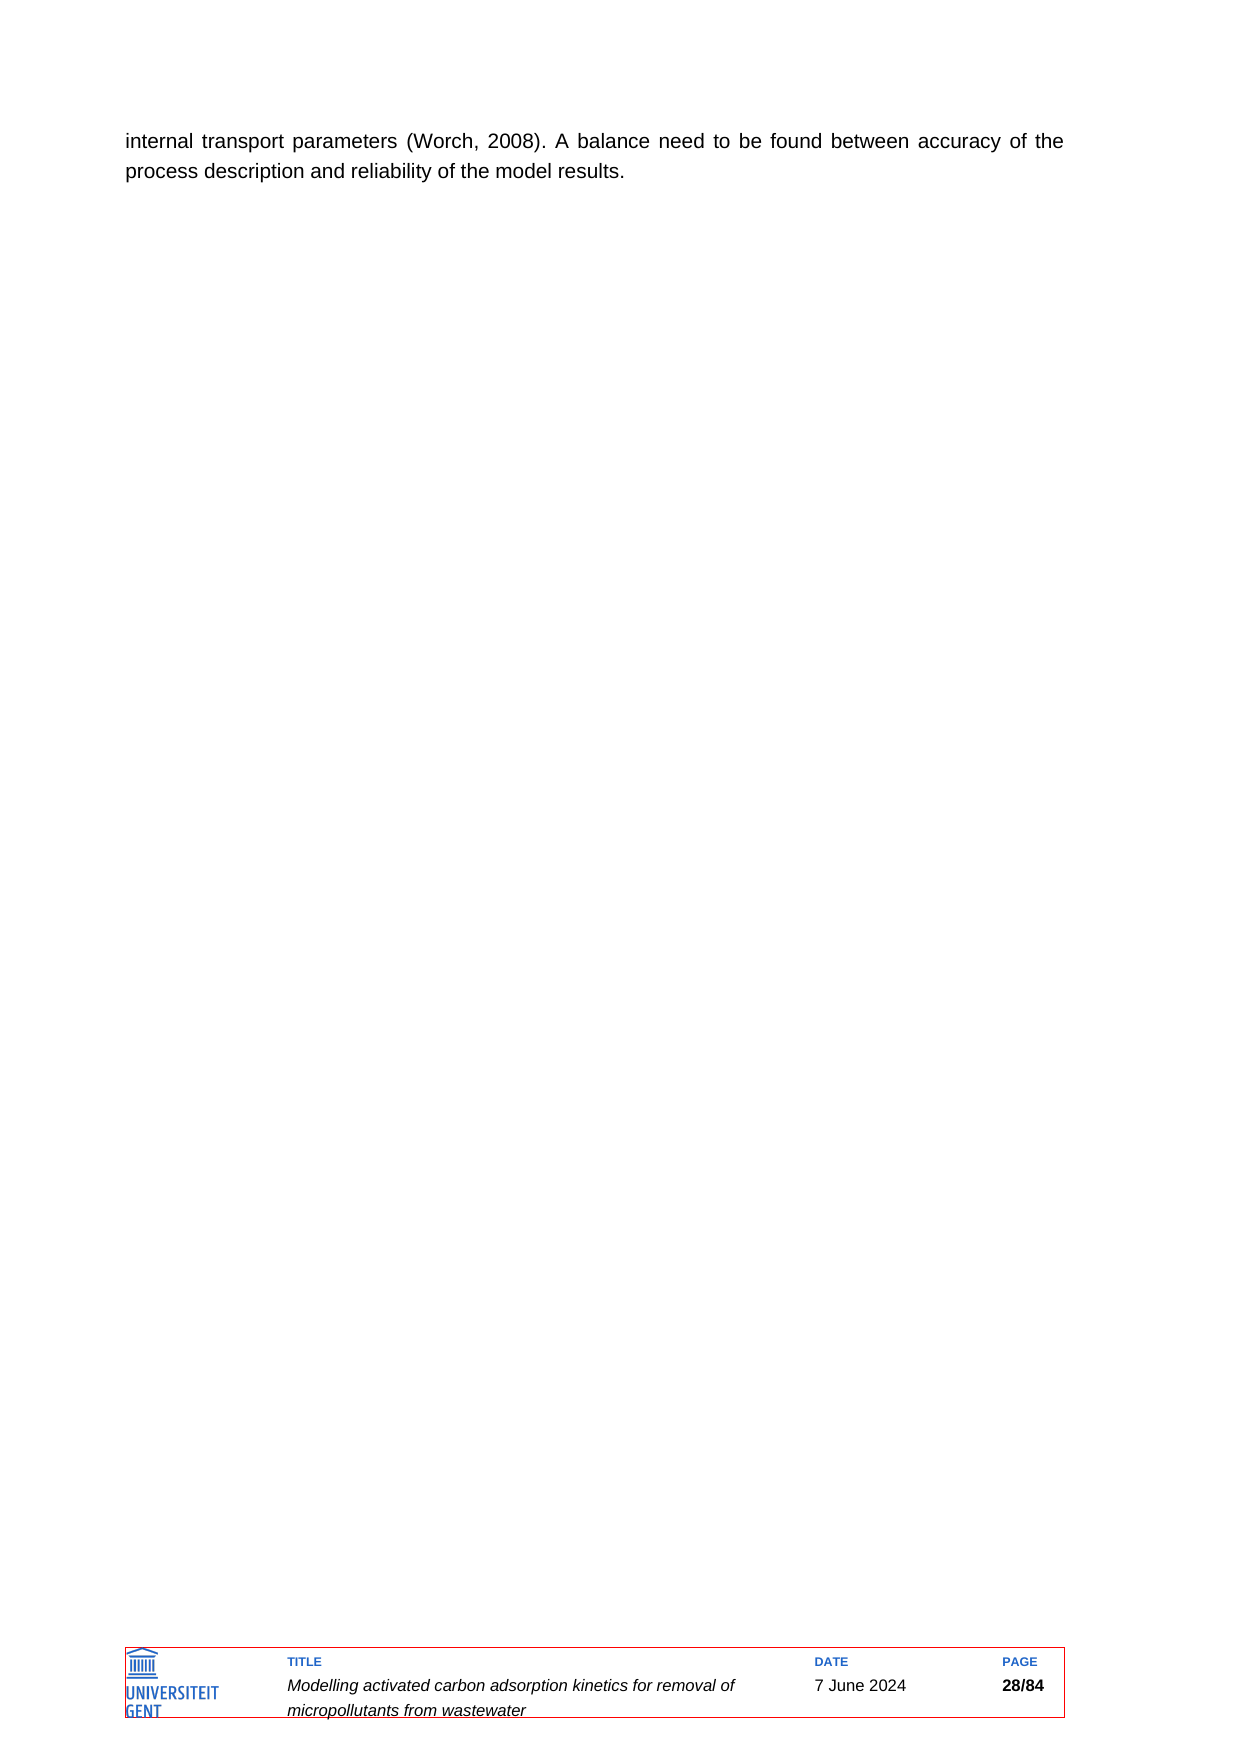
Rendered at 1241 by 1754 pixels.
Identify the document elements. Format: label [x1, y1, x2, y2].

picture [95, 1623, 252, 1749]
text [125, 124, 1065, 182]
